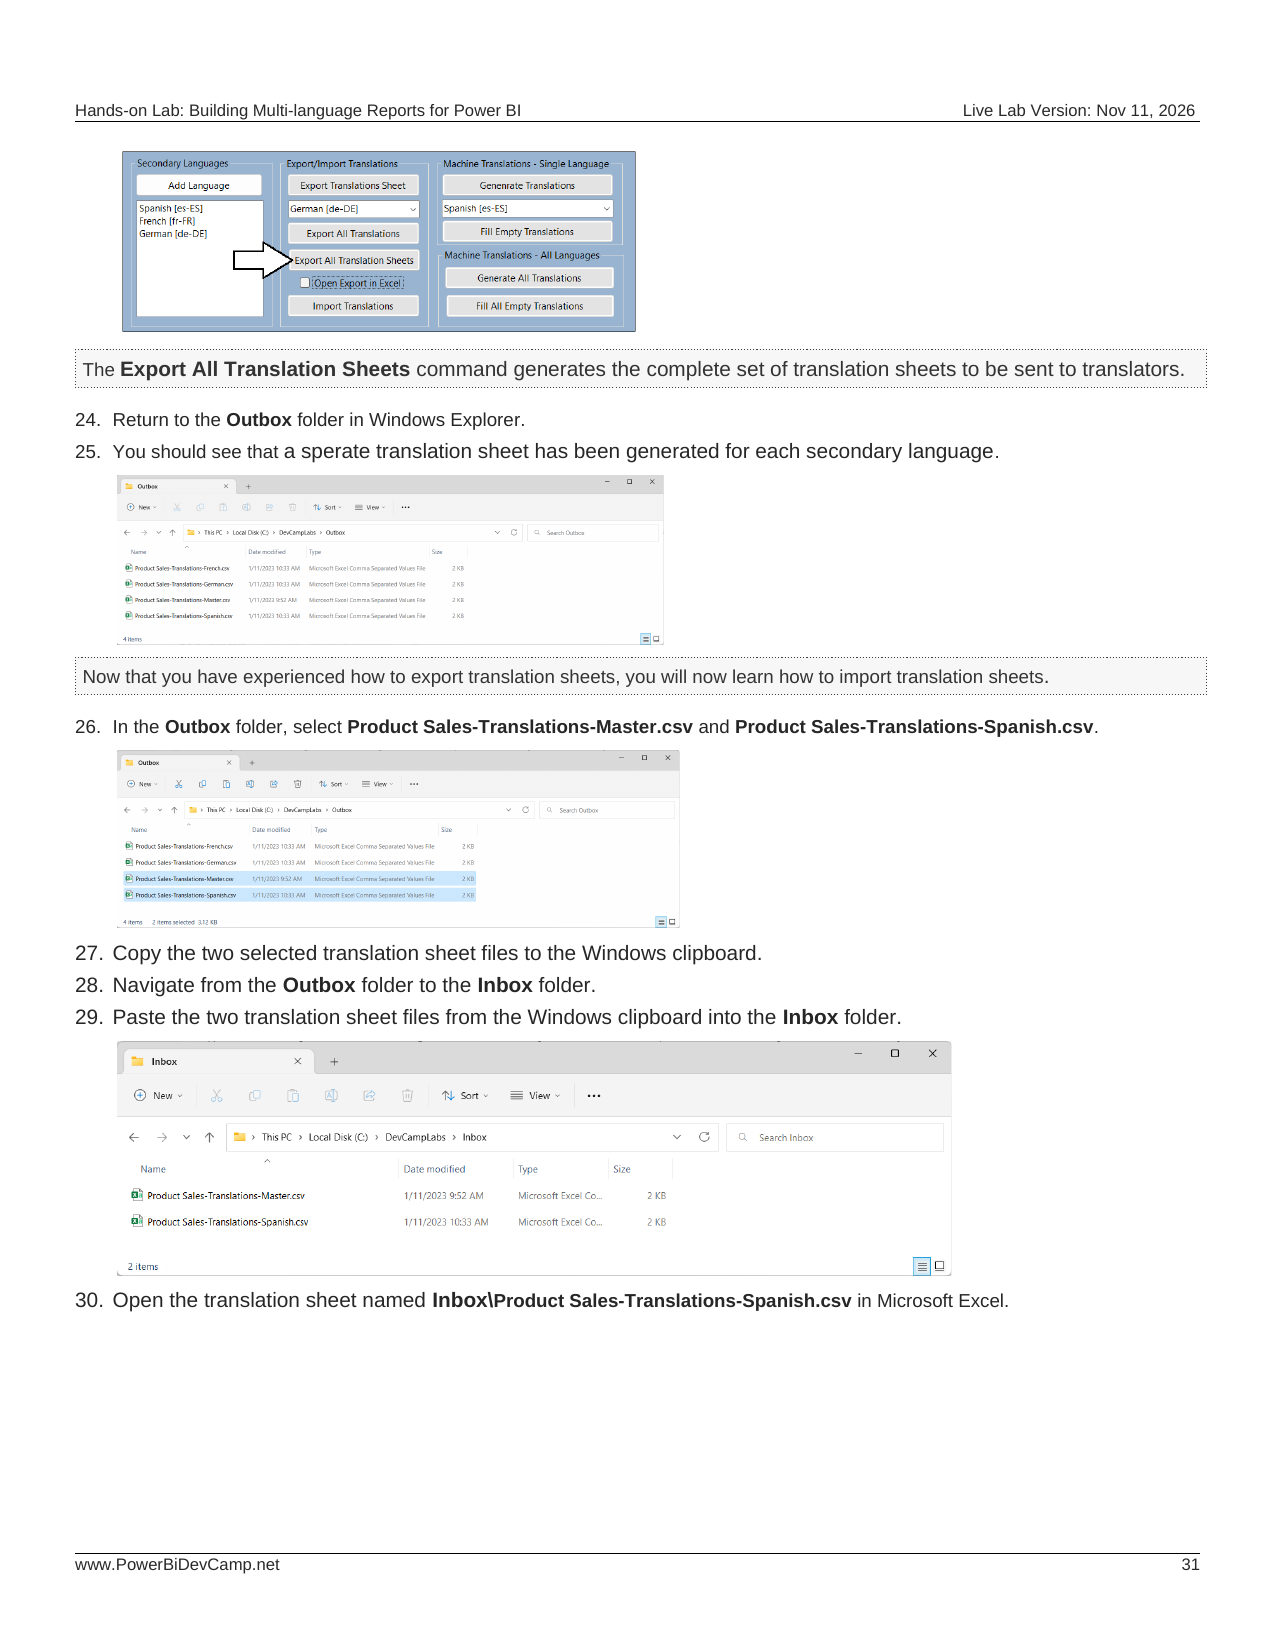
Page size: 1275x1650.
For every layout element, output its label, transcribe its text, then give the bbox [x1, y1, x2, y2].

text In the Outbox folder, select Product Sales-Translations-Master.csv and Product Sales-Translations-Spanish.csv. [75, 716, 1200, 738]
picture [117, 146, 639, 337]
text Now that you have experienced how to export translation sheets, you will now learn how to import translation sheets. [75, 657, 1207, 695]
text You should see that a sperate translation sheet has been generated for each secondary language. [75, 438, 1200, 462]
picture [117, 750, 680, 928]
text Navigate from the Outbox folder to the Inbox folder. [75, 973, 1200, 997]
text Copy the two selected translation sheet files to the Windows clipboard. [75, 940, 1200, 964]
picture [117, 1041, 952, 1276]
text Return to the Outbox folder in Windows Explorer. [75, 409, 1200, 430]
text Open the translation sheet named Inbox\Product Sales-Translations-Spanish.csv in Microsoft Excel. [75, 1288, 1200, 1312]
text The Export All Translation Sheets command generates the complete set of translation sheets to be sent to translators. [75, 349, 1207, 388]
picture [117, 475, 664, 645]
text Paste the two translation sheet files from the Windows clipboard into the Inbox folder. [75, 1005, 1200, 1029]
